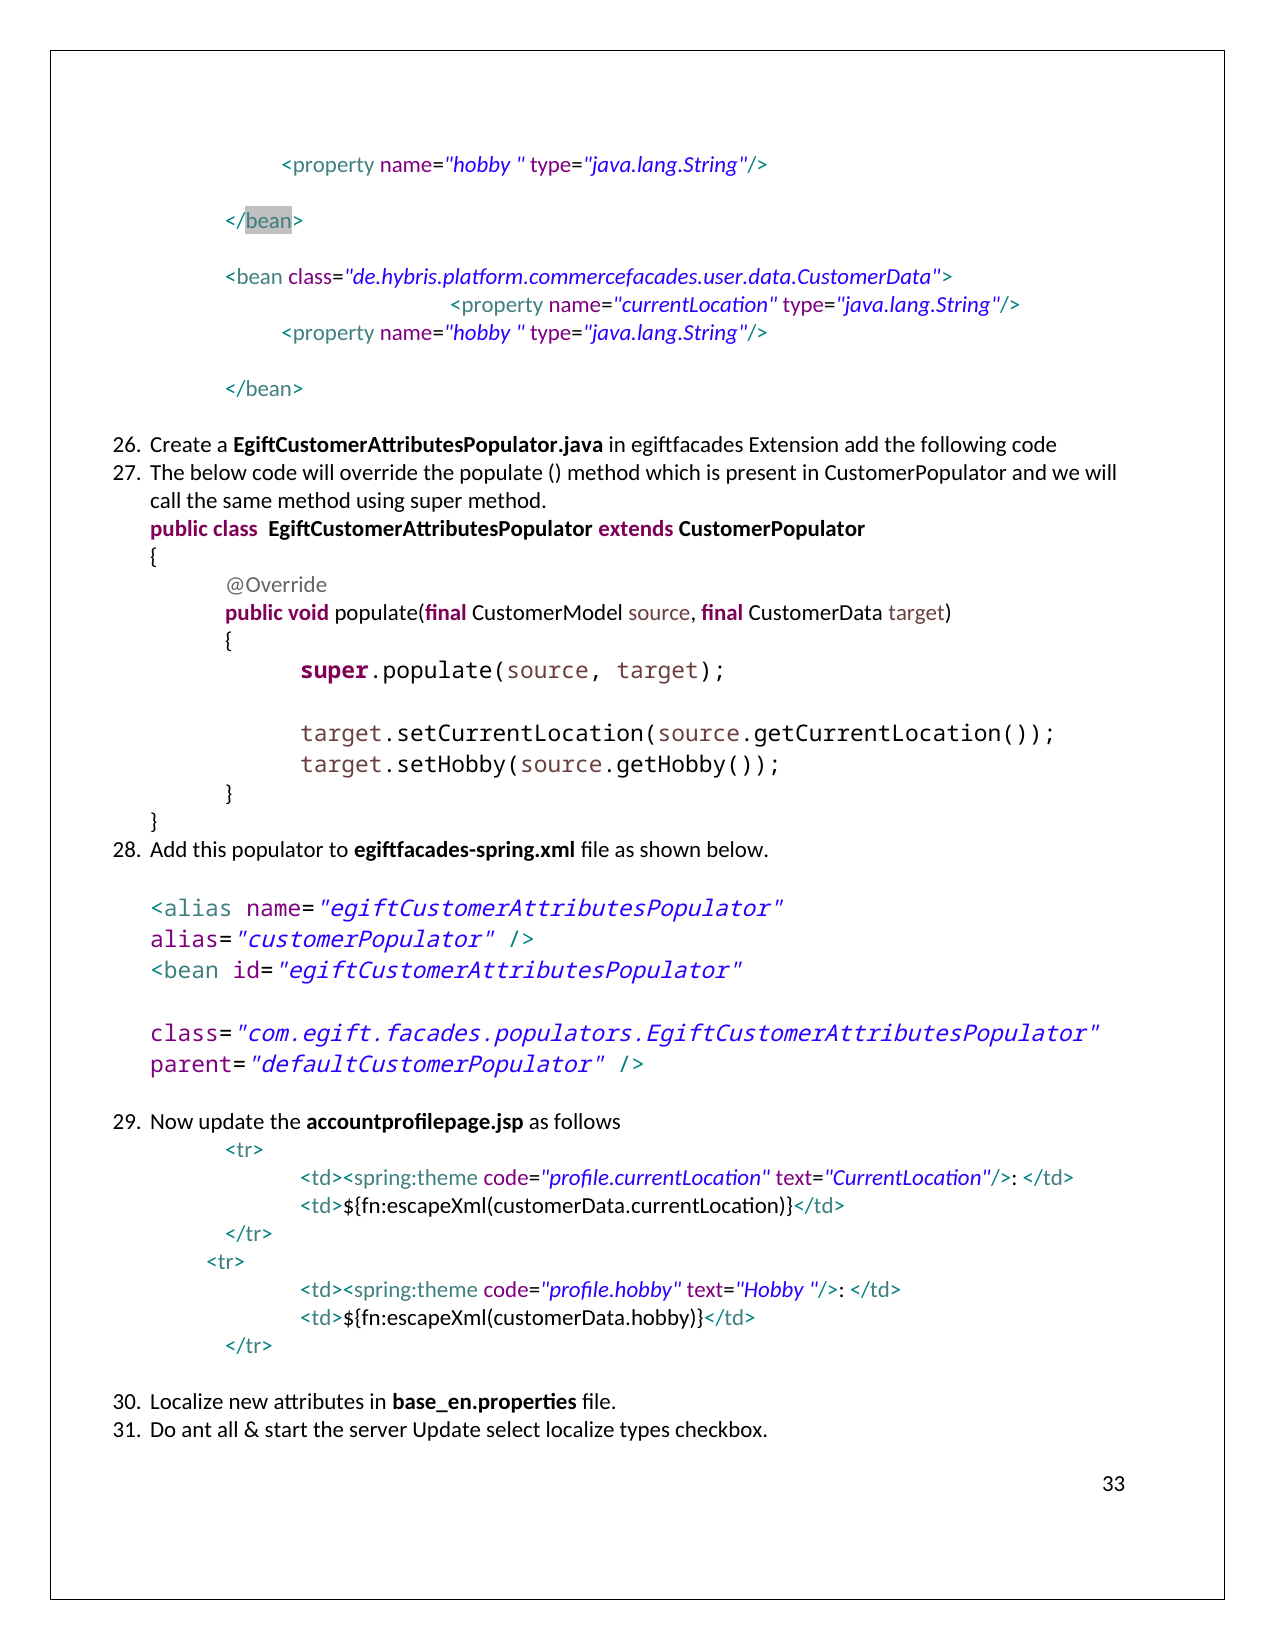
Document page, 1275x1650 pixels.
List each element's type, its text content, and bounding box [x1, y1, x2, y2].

list The below code will override the populate () method which is present in CustomerPopulator and we will call the same method using super method. [112, 458, 1125, 514]
list Add this populator to egiftfacades-spring.xml file as shown below. [112, 835, 1125, 863]
list </tr> [150, 1331, 1125, 1359]
list Create a EgiftCustomerAttributesPopulator.java in egiftfacades Extension add the following code [112, 430, 1125, 458]
text public void populate(final CustomerModel source, final CustomerData target) [150, 598, 1125, 626]
text </bean> [292, 206, 1125, 234]
text public class EgiftCustomerAttributesPopulator extends CustomerPopulator [150, 514, 1125, 542]
text } [150, 779, 1125, 807]
text </bean> [150, 374, 1125, 402]
text <td>${fn:escapeXml(customerData.currentLocation)}</td> [150, 1191, 1125, 1219]
list </tr> [150, 1219, 1125, 1247]
text <property name="hobby " type="java.lang.String"/> [150, 318, 1125, 346]
text <td><spring:theme code="profile.hobby" text="Hobby "/>: </td> [150, 1275, 1125, 1303]
text <td><spring:theme code="profile.currentLocation" text="CurrentLocation"/>: </td> [150, 1163, 1125, 1191]
text <alias name="egiftCustomerAttributesPopulator" alias="customerPopulator" /> [150, 891, 1125, 954]
list Do ant all & start the server Update select localize types checkbox. [112, 1415, 1125, 1443]
text } [150, 807, 1125, 835]
text target.setCurrentLocation(source.getCurrentLocation()); [150, 717, 1125, 748]
text <property name="hobby " type="java.lang.String"/> [150, 150, 1125, 178]
text <bean class="de.hybris.platform.commercefacades.user.data.CustomerData"> [150, 262, 1125, 290]
list parent="defaultCustomerPopulator" /> [150, 1048, 1125, 1079]
text <bean id="egiftCustomerAttributesPopulator" class="com.egift.facades.populators.EgiftCustomerAttributesPopulator" [150, 954, 1125, 1048]
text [150, 290, 1125, 318]
text </bean> [150, 206, 245, 234]
text <tr> [150, 1135, 1125, 1163]
text target.setHobby(source.getHobby()); [150, 748, 1125, 779]
text { [150, 542, 1125, 570]
text super.populate(source, target); [150, 654, 1125, 686]
text { [150, 626, 1125, 654]
text <td>${fn:escapeXml(customerData.hobby)}</td> [150, 1303, 1125, 1331]
text <tr> [150, 1247, 1125, 1275]
list Now update the accountprofilepage.jsp as follows [112, 1107, 1125, 1135]
text @Override [150, 570, 1125, 598]
list Localize new attributes in base_en.properties file. [112, 1387, 1125, 1415]
